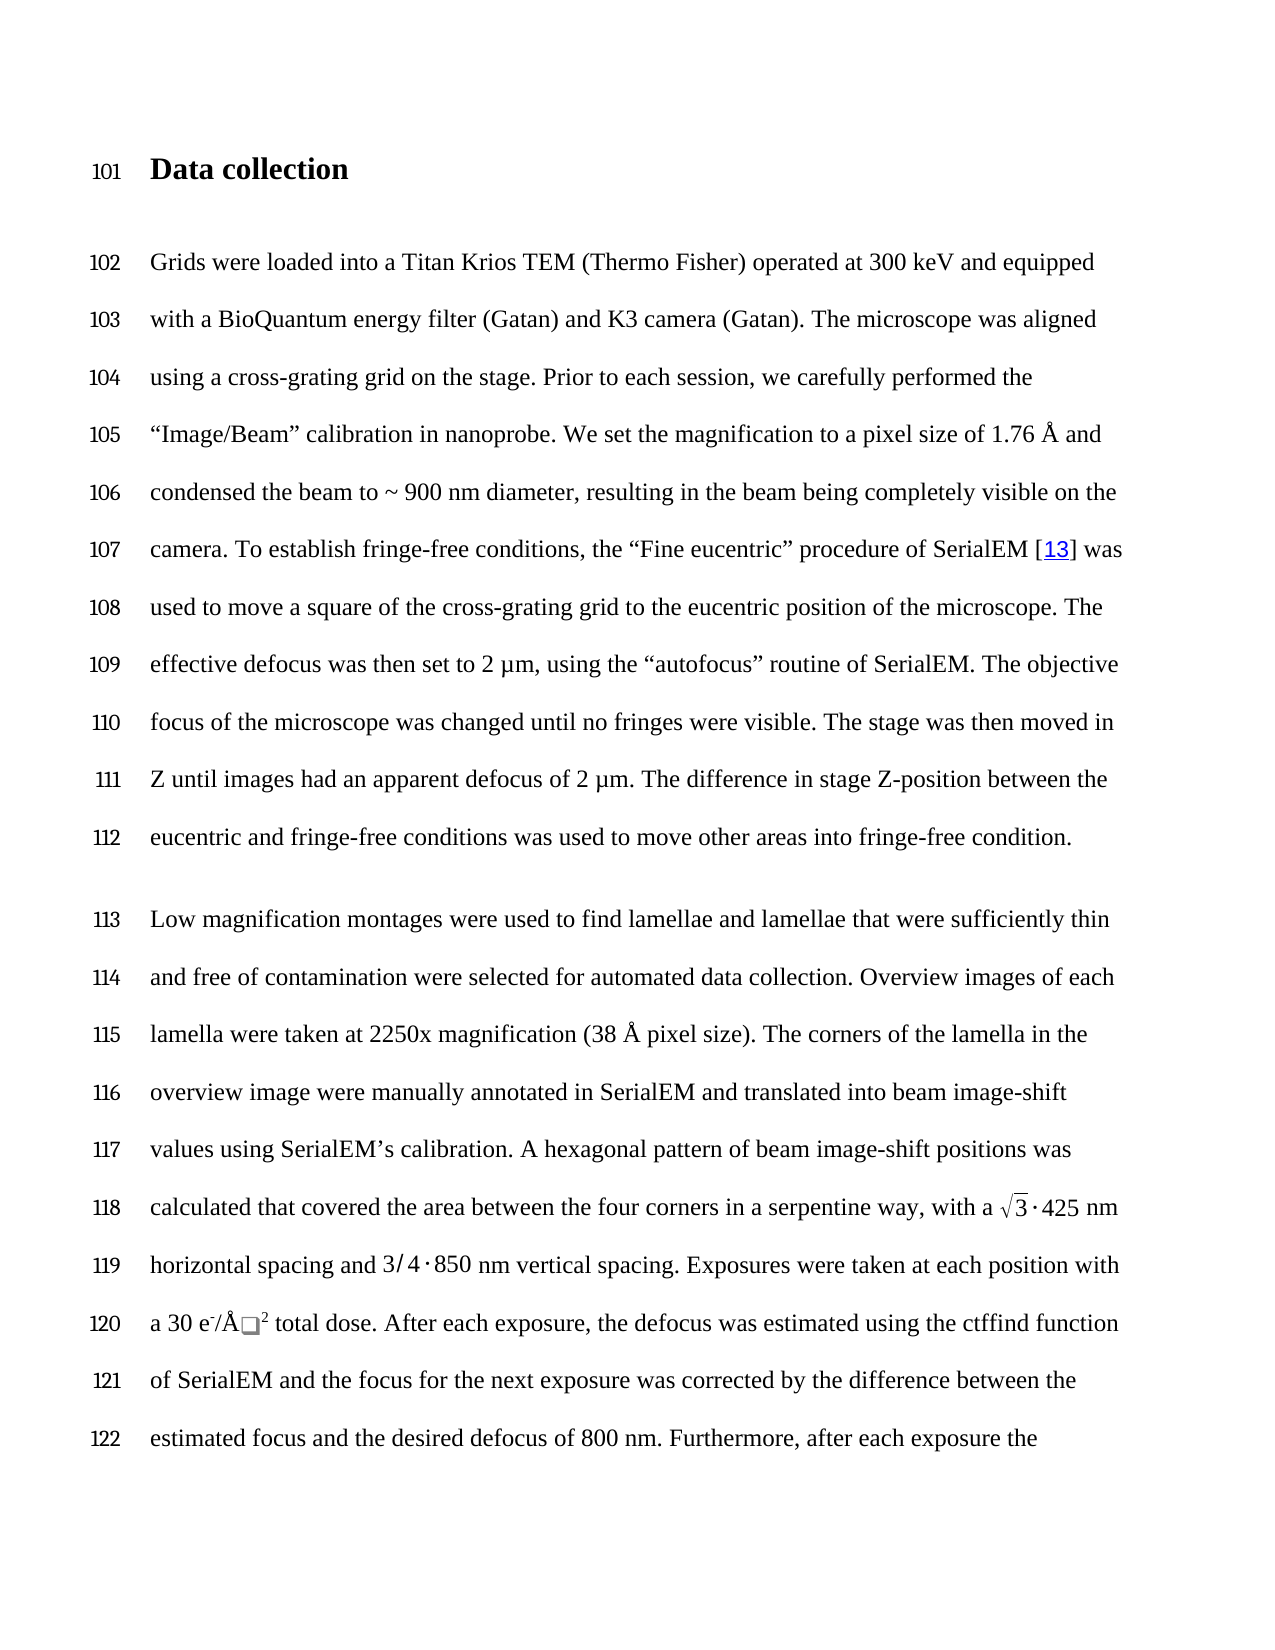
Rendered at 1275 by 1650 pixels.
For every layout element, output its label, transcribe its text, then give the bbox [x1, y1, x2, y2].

text Grids were loaded into a Titan Krios TEM (Thermo Fisher) operated at 300 keV and equipped with a BioQuantum energy filter (Gatan) and K3 camera (Gatan). The microscope was aligned using a cross-grating grid on the stage. Prior to each session, we carefully performed the “Image/Beam” calibration in nanoprobe. We set the magnification to a pixel size of 1.76 Å and condensed the beam to ~ 900 nm diameter, resulting in the beam being completely visible on the camera. To establish fringe-free conditions, the “Fine eucentric” procedure of SerialEM [13] was used to move a square of the cross-grating grid to the eucentric position of the microscope. The effective defocus was then set to 2 µm, using the “autofocus” routine of SerialEM. The objective focus of the microscope was changed until no fringes were visible. The stage was then moved in Z until images had an apparent defocus of 2 µm. The difference in stage Z-position between the eucentric and fringe-free conditions was used to move other areas into fringe-free condition. [150, 247, 1125, 851]
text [150, 904, 1125, 1452]
subtitle Data collection [150, 150, 1125, 186]
